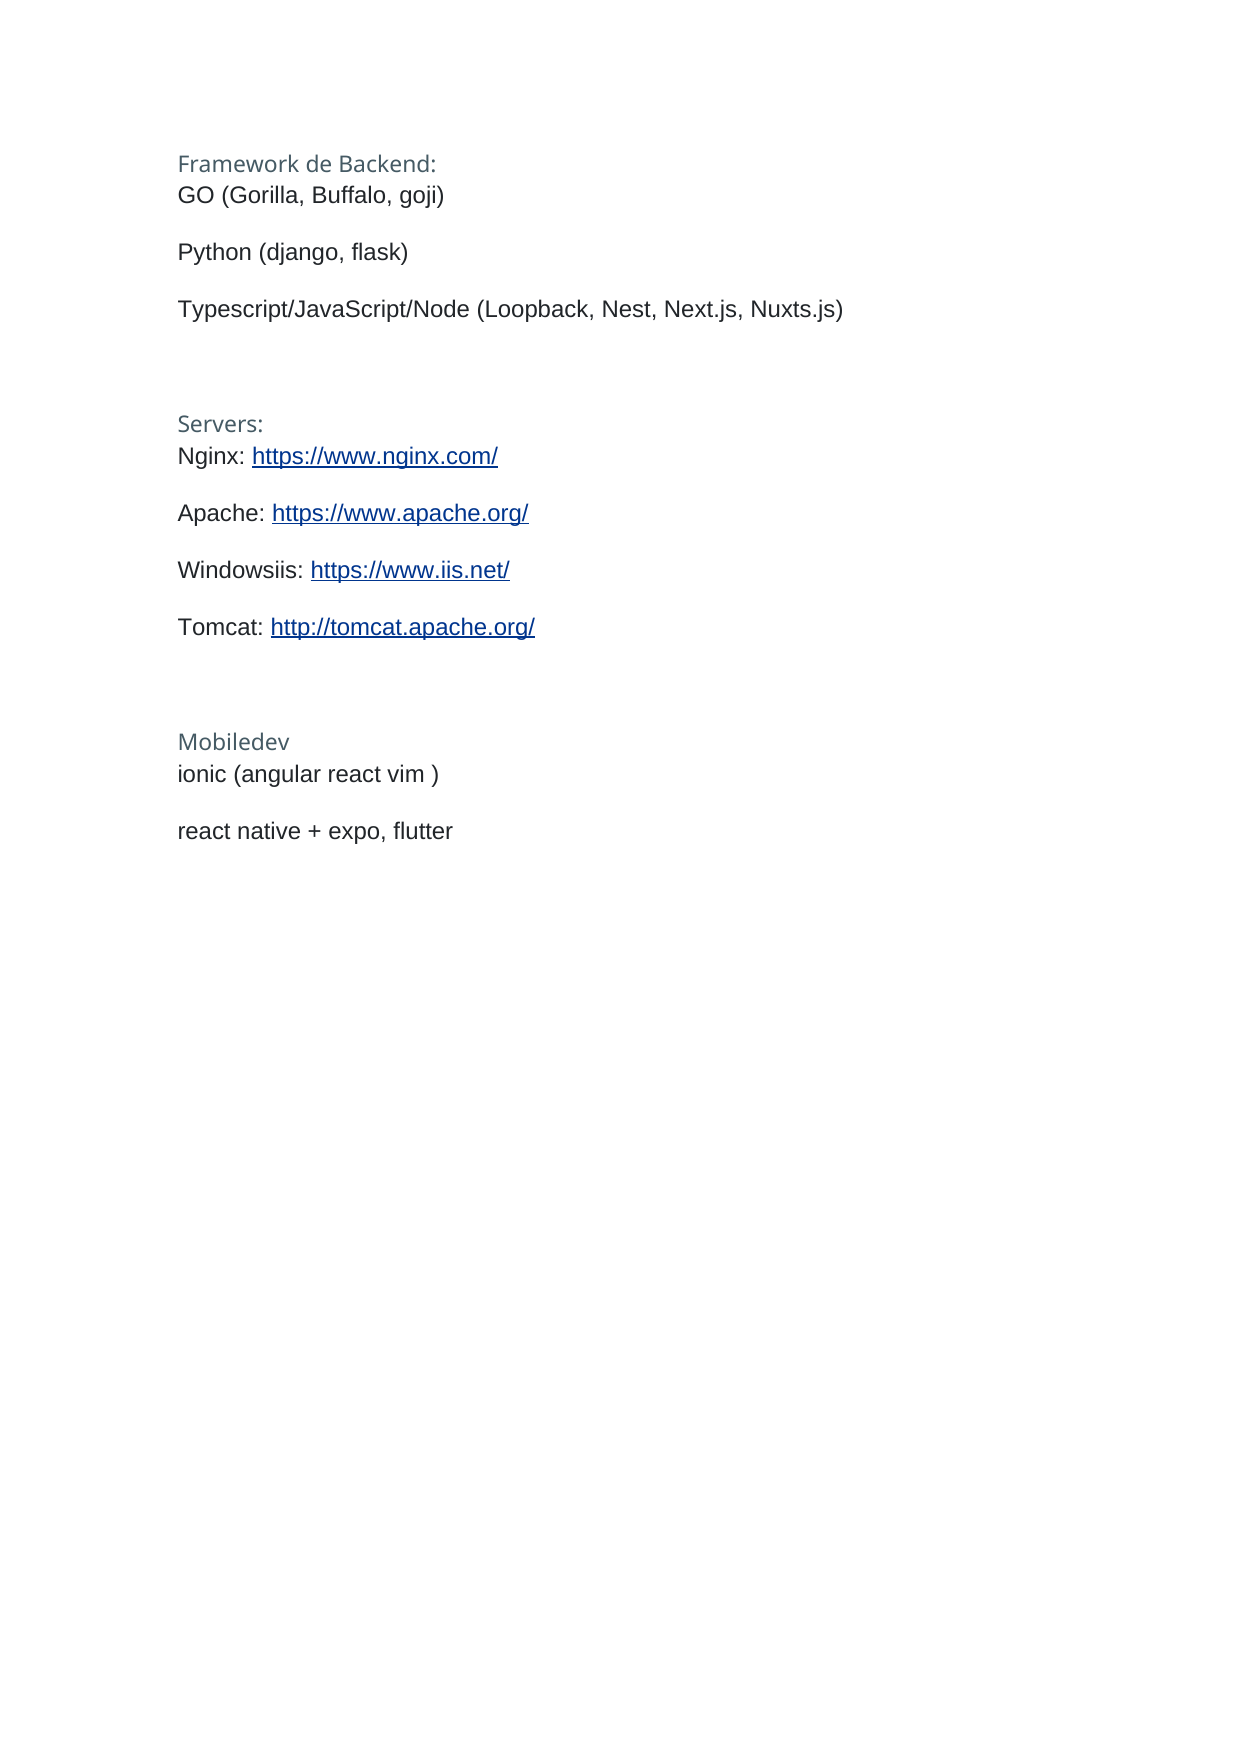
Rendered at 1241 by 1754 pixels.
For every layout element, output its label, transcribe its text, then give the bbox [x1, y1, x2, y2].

text ionic (angular react vim ) [177, 760, 1063, 787]
subtitle Framework de Backend: [177, 148, 1063, 179]
subtitle Servers: [177, 408, 1063, 440]
text Nginx: https://www.nginx.com/ [177, 442, 1063, 470]
text GO (Gorilla, Buffalo, goji) [177, 181, 1063, 209]
text Python (django, flask) [177, 238, 1063, 266]
text react native + expo, flutter [177, 817, 1063, 844]
text Windowsiis: https://www.iis.net/ [177, 556, 1063, 583]
text Typescript/JavaScript/Node (Loopback, Nest, Next.js, Nuxts.js) [177, 295, 1063, 322]
text Tomcat: http://tomcat.apache.org/ [177, 612, 1063, 640]
text Apache: https://www.apache.org/ [177, 499, 1063, 527]
subtitle Mobiledev [177, 726, 1063, 757]
